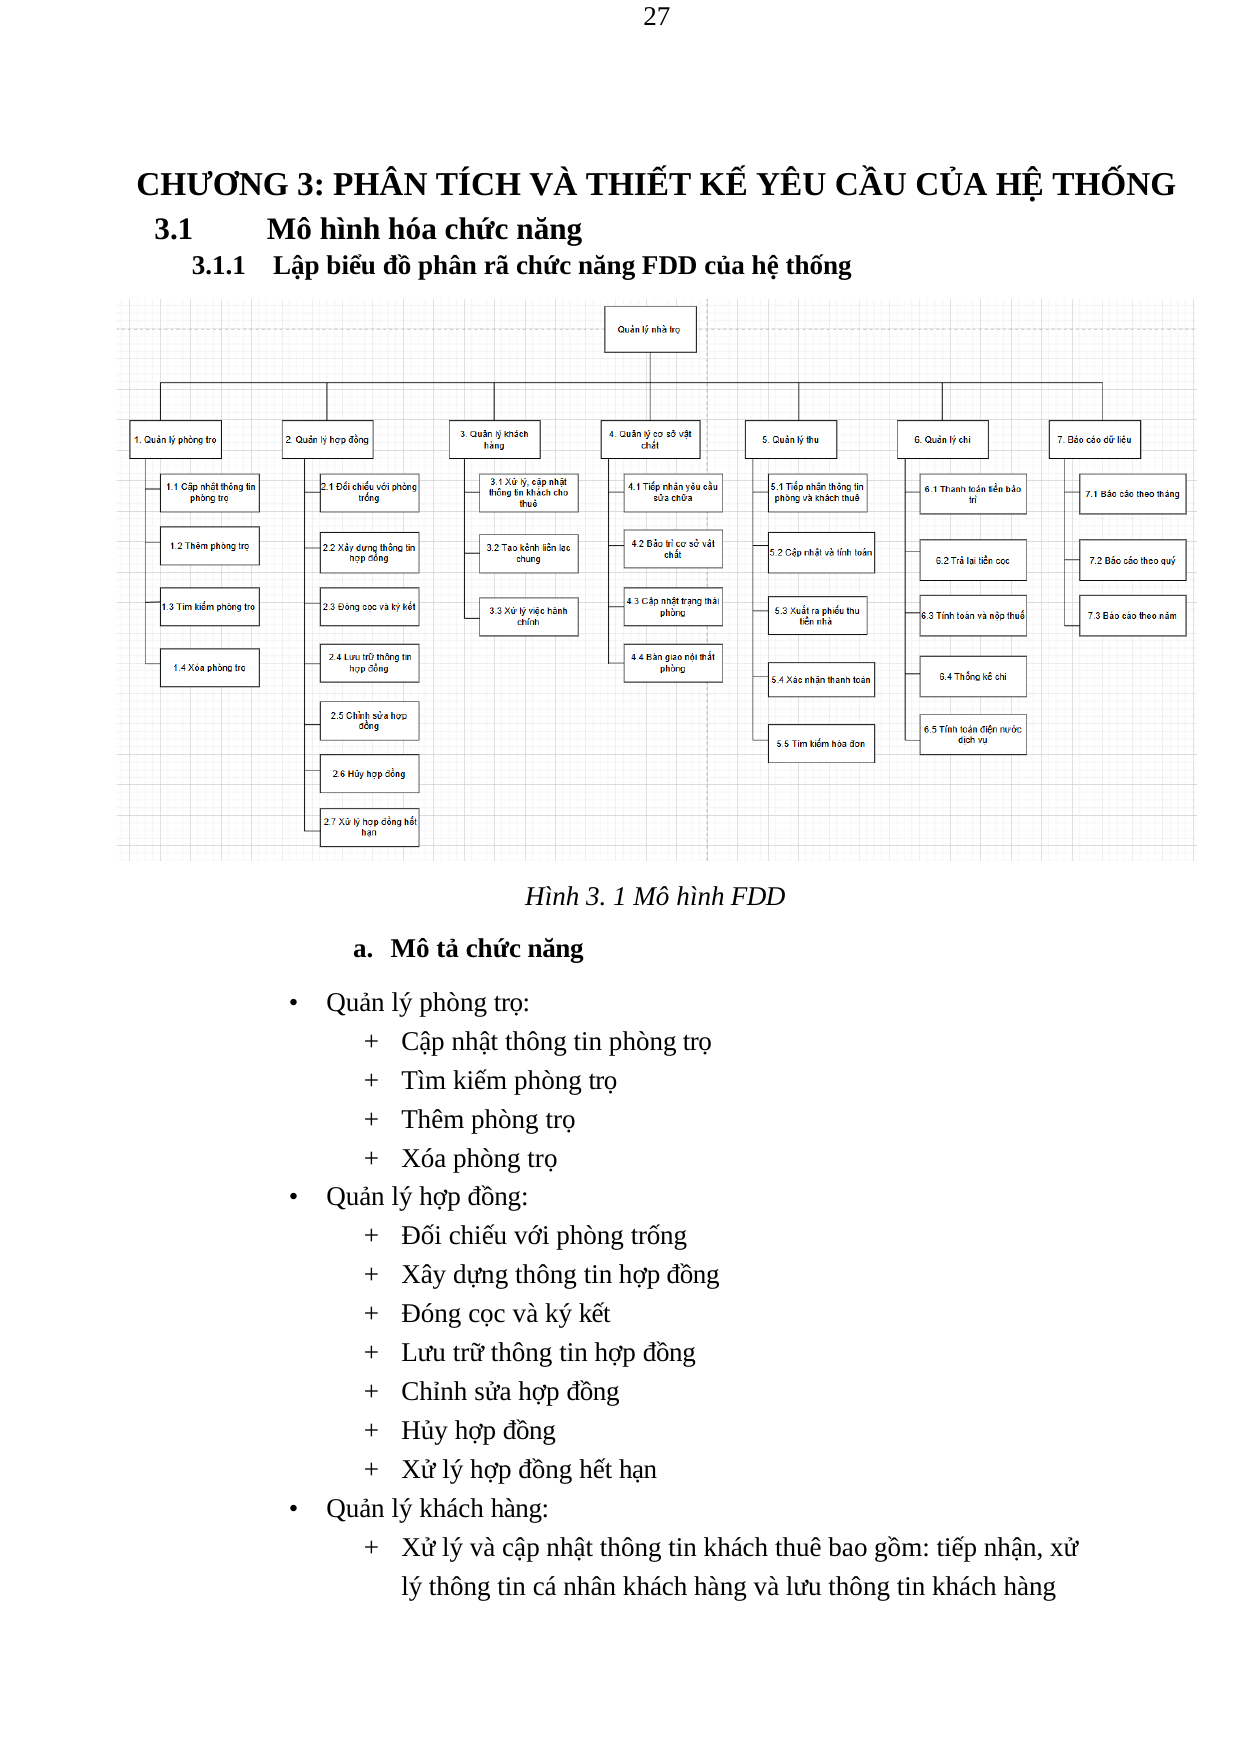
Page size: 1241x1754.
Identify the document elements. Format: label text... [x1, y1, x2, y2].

text 3.1.1 Lập biểu đồ phân rã chức năng FDD của hệ thống [117, 249, 1196, 280]
list Quản lý khách hàng: [288, 1492, 1196, 1523]
text + Đối chiếu với phòng trống [363, 1219, 1196, 1251]
text + Đóng cọc và ký kết [363, 1297, 1196, 1329]
list Quản lý hợp đồng: [288, 1180, 1196, 1212]
text + Xóa phòng trọ [363, 1142, 1196, 1173]
text + Xử lý và cập nhật thông tin khách thuê bao gồm: tiếp nhận, xử lý thông tin cá nhân khách hàng và lưu thông tin khách hàng [363, 1531, 1092, 1601]
text + Lưu trữ thông tin hợp đồng [363, 1336, 1196, 1367]
text + Cập nhật thông tin phòng trọ [363, 1025, 1196, 1056]
text + Tìm kiếm phòng trọ [363, 1064, 1196, 1095]
subtitle Mô hình hóa chức năng [154, 210, 1196, 246]
list Quản lý phòng trọ: [288, 986, 1196, 1017]
subtitle CHƯƠNG 3: PHÂN TÍCH VÀ THIẾT KẾ YÊU CẦU CỦA HỆ THỐNG [117, 164, 1196, 203]
text + Xây dựng thông tin hợp đồng [363, 1258, 1196, 1289]
text + Xử lý hợp đồng hết hạn [363, 1453, 1196, 1484]
text + Thêm phòng trọ [363, 1103, 1196, 1134]
picture [116, 299, 1197, 861]
text + Hủy hợp đồng [363, 1414, 1196, 1445]
list Mô tả chức năng [353, 932, 1196, 963]
text + Chỉnh sửa hợp đồng [363, 1375, 1196, 1406]
